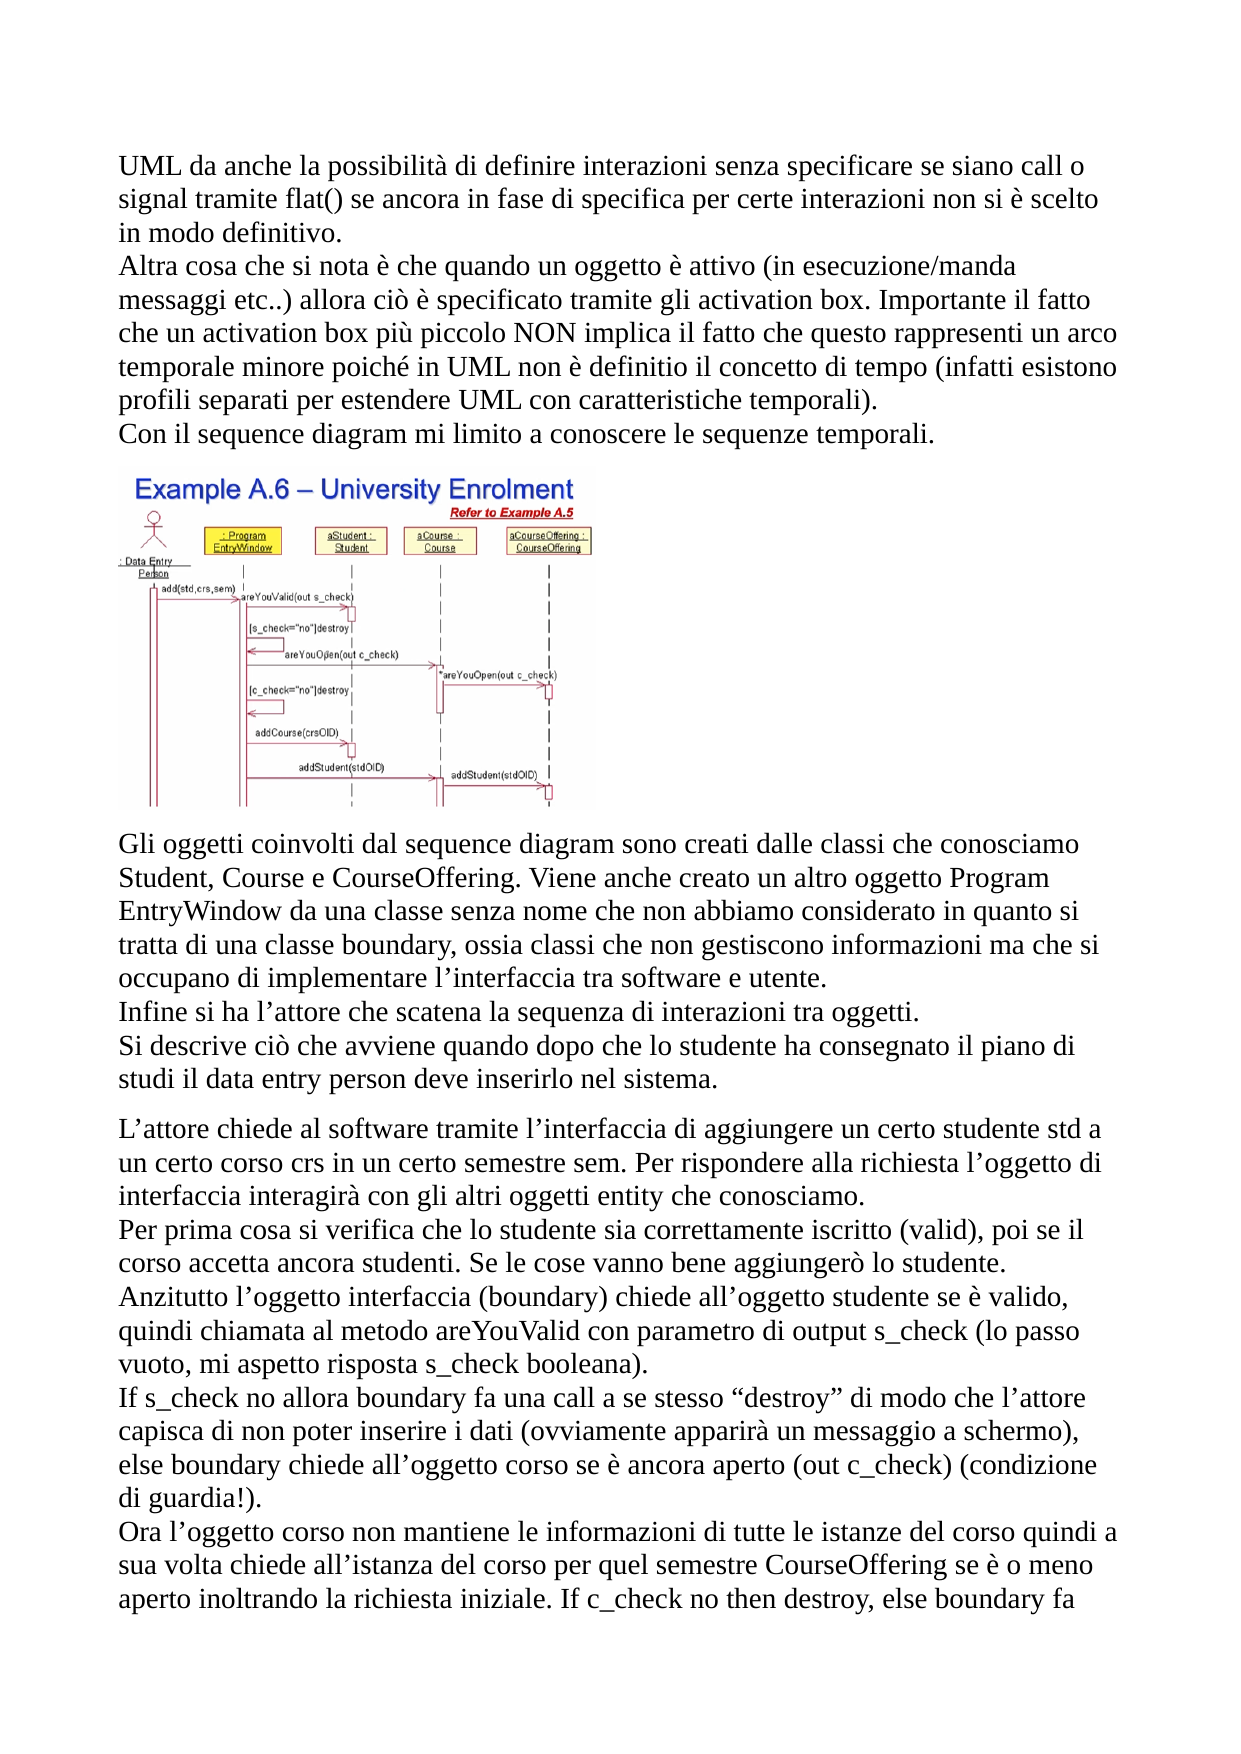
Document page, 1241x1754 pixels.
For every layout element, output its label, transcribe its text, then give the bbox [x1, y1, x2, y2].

text Gli oggetti coinvolti dal sequence diagram sono creati dalle classi che conosciamo Student, Course e CourseOffering. Viene anche creato un altro oggetto Program EntryWindow da una classe senza nome che non abbiamo considerato in quanto si tratta di una classe boundary, ossia classi che non gestiscono informazioni ma che si occupano di implementare l’interfaccia tra software e utente. Infine si ha l’attore che scatena la sequenza di interazioni tra oggetti. Si descrive ciò che avviene quando dopo che lo studente ha consegnato il piano di studi il data entry person deve inserirlo nel sistema. [118, 826, 1122, 1095]
text UML da anche la possibilità di definire interazioni senza specificare se siano call o signal tramite flat() se ancora in fase di specifica per certe interazioni non si è scelto in modo definitivo. Altra cosa che si nota è che quando un oggetto è attivo (in esecuzione/manda messaggi etc..) allora ciò è specificato tramite gli activation box. Importante il fatto che un activation box più piccolo NON implica il fatto che questo rappresenti un arco temporale minore poiché in UML non è definitio il concetto di tempo (infatti esistono profili separati per estendere UML con caratteristiche temporali). Con il sequence diagram mi limito a conoscere le sequenze temporali. [118, 148, 1122, 449]
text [118, 1111, 1122, 1614]
picture [118, 466, 596, 810]
